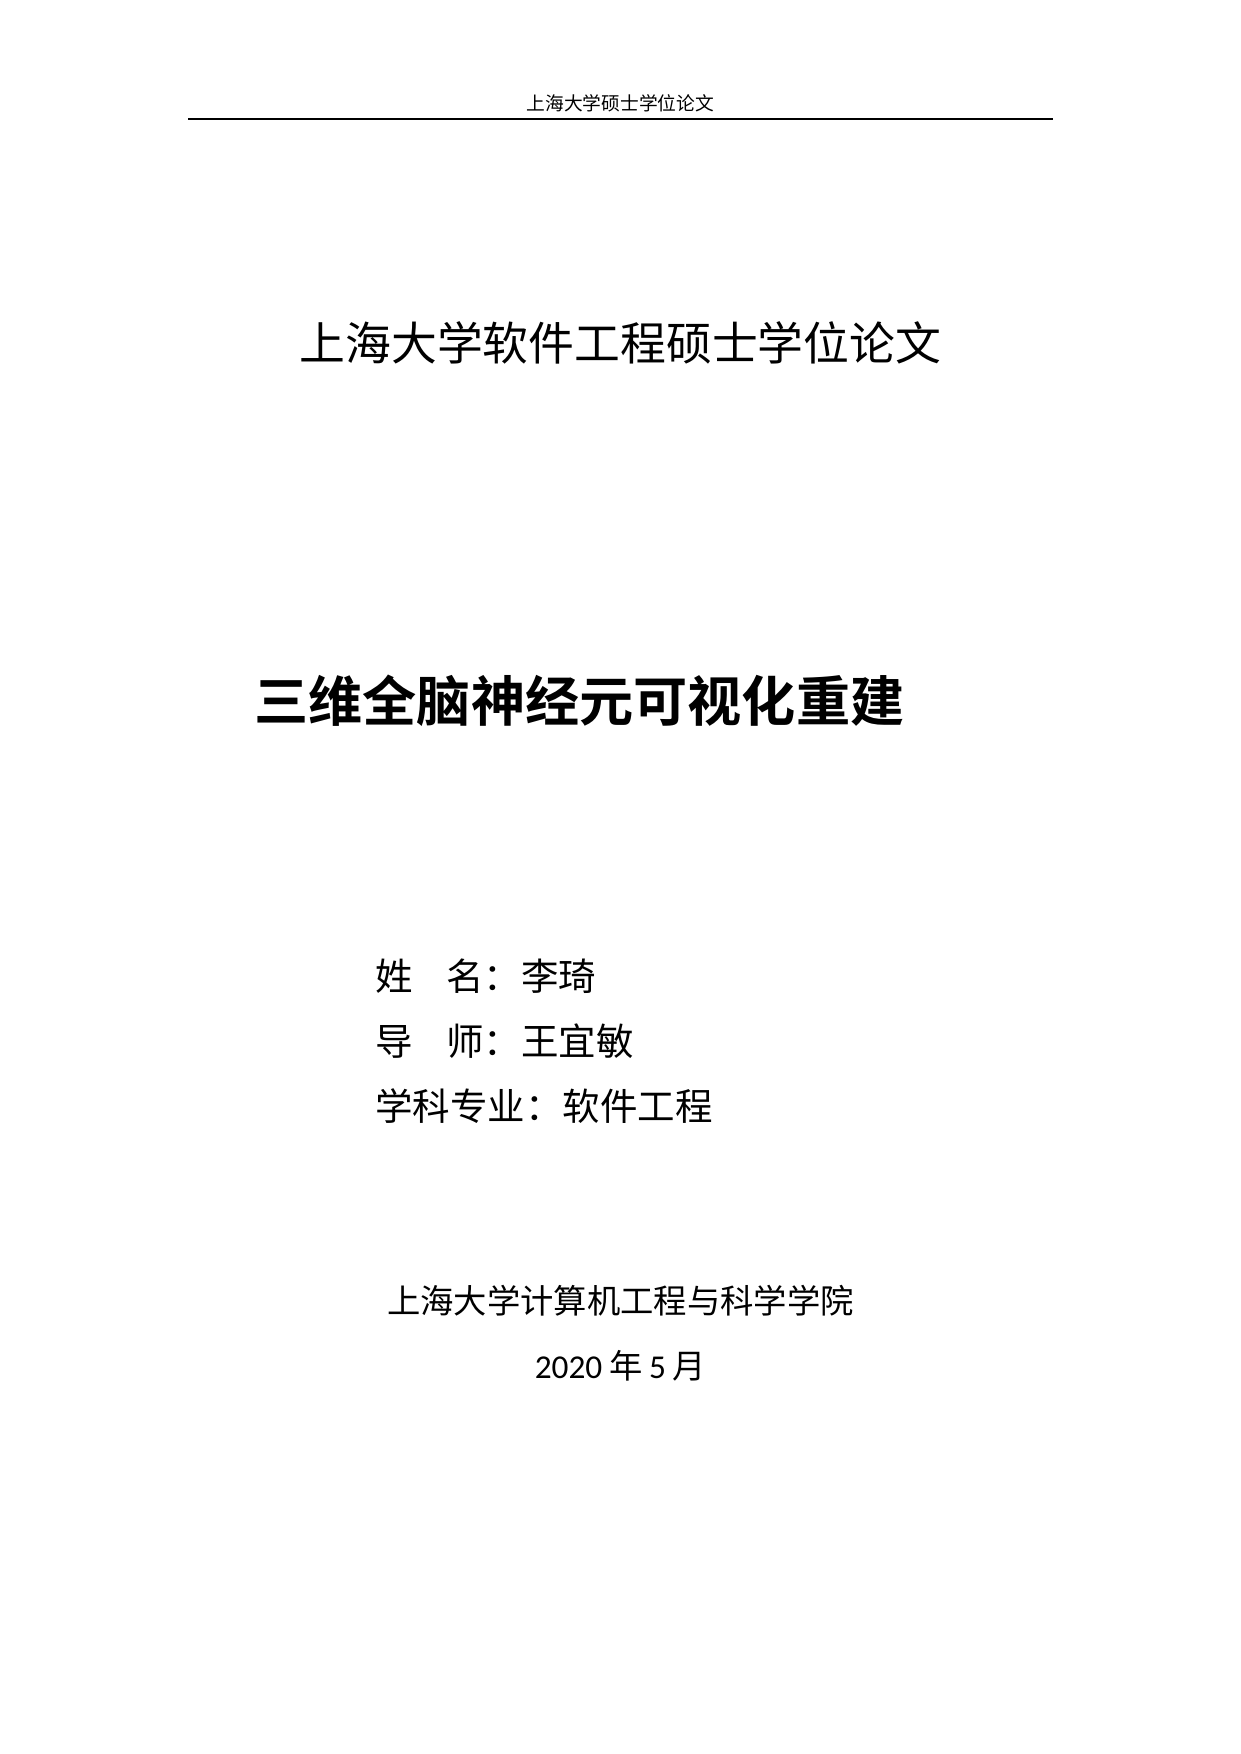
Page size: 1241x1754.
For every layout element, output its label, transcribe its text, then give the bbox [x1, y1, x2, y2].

text 学科专业：软件工程 [187, 1072, 1053, 1137]
text 姓 名：李琦 [187, 942, 1053, 1007]
text 上海大学软件工程硕士学位论文 [187, 292, 1053, 389]
text 2020年5月 [187, 1332, 1053, 1397]
text 上海大学计算机工程与科学学院 [187, 1267, 1053, 1332]
text 三维全脑神经元可视化重建 [187, 649, 1053, 747]
text 导 师：王宜敏 [187, 1007, 1053, 1072]
